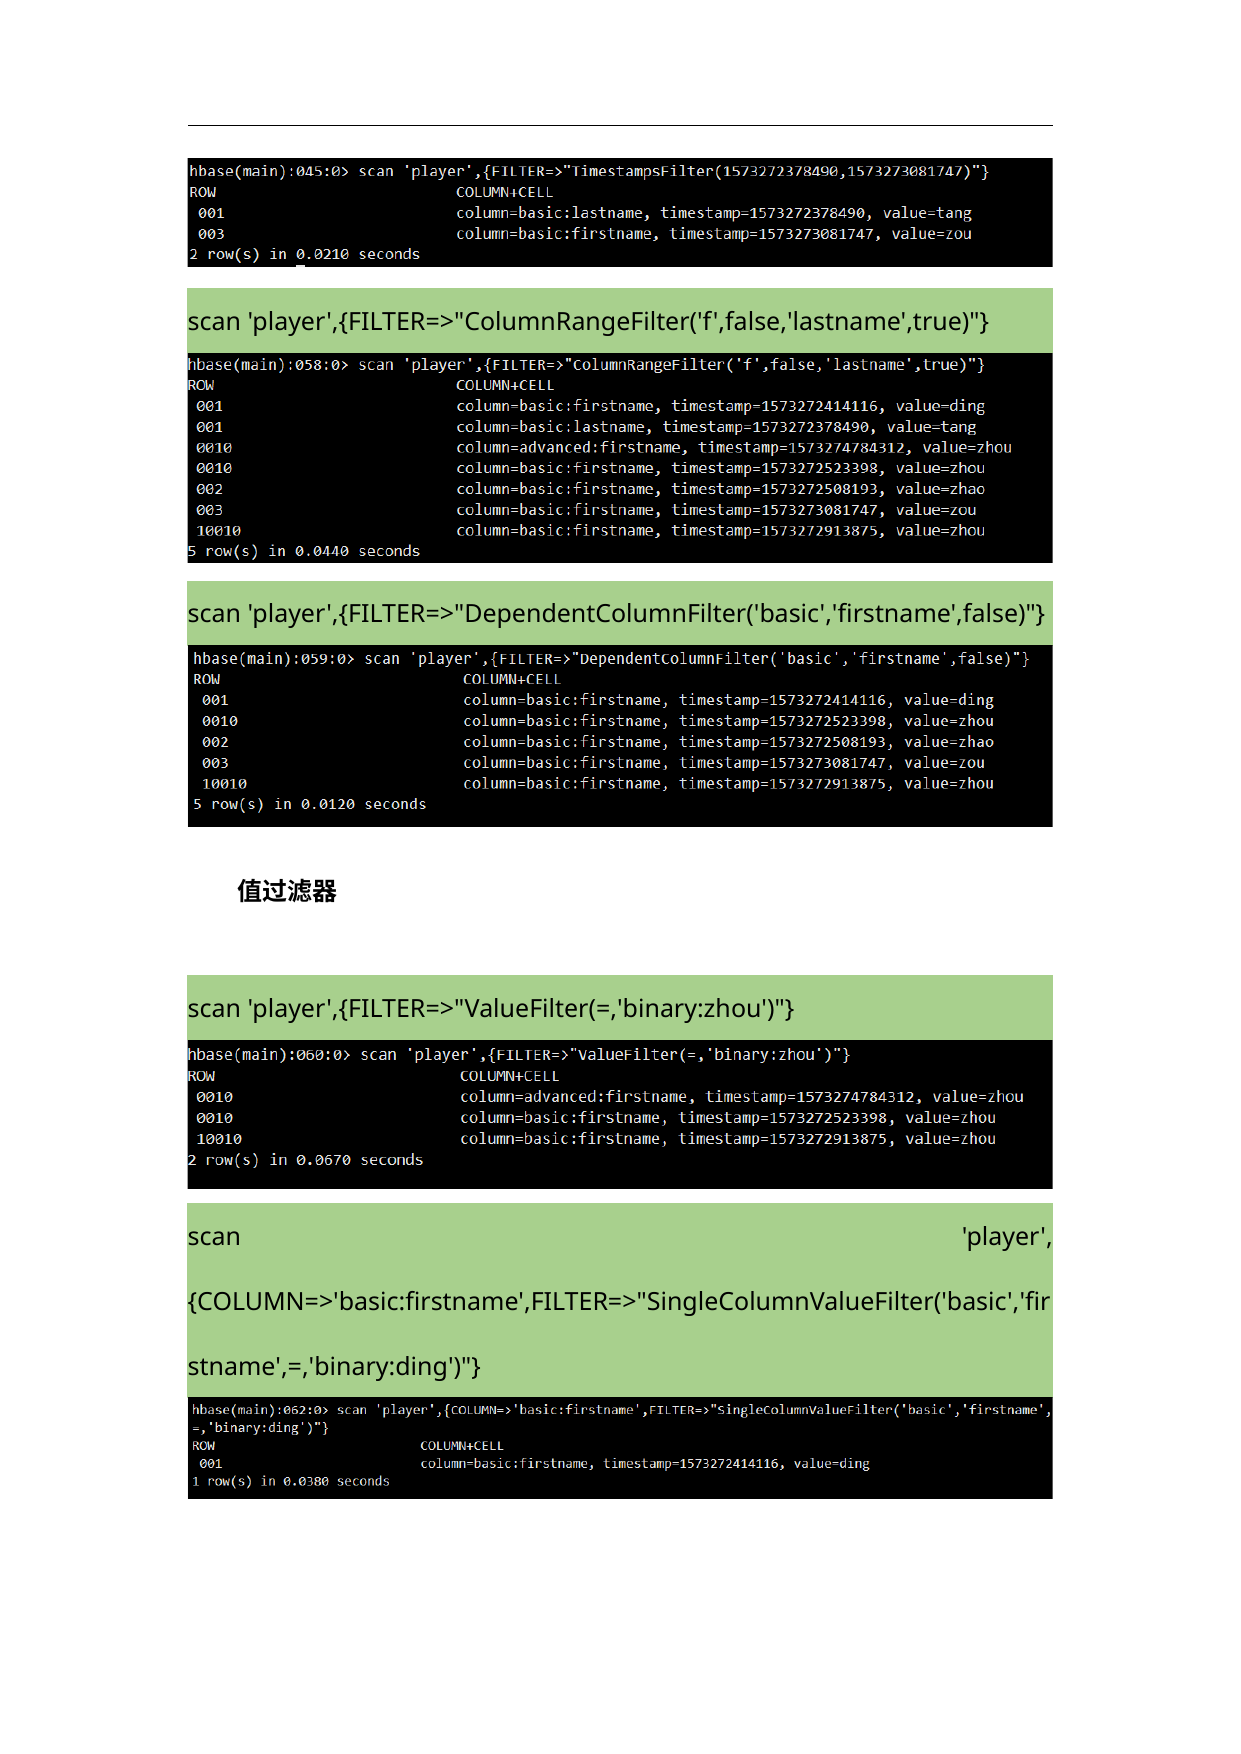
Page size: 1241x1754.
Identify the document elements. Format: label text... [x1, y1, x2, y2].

picture [187, 1397, 1053, 1499]
text scan 'player',{FILTER=>"ValueFilter(=,'binary:zhou')"} [187, 975, 1053, 1040]
picture [187, 1040, 1053, 1189]
picture [187, 353, 1053, 563]
subtitle 值过滤器 [187, 857, 1053, 922]
picture [187, 158, 1053, 267]
picture [187, 645, 1053, 827]
text scan 'player',{FILTER=>"DependentColumnFilter('basic','firstname',false)"} [187, 581, 1053, 645]
text scan 'player',{COLUMN=>'basic:firstname',FILTER=>"SingleColumnValueFilter('basic','firstname',=,'binary:ding')"} [187, 1203, 1053, 1397]
text scan 'player',{FILTER=>"ColumnRangeFilter('f',false,'lastname',true)"} [187, 288, 1053, 353]
